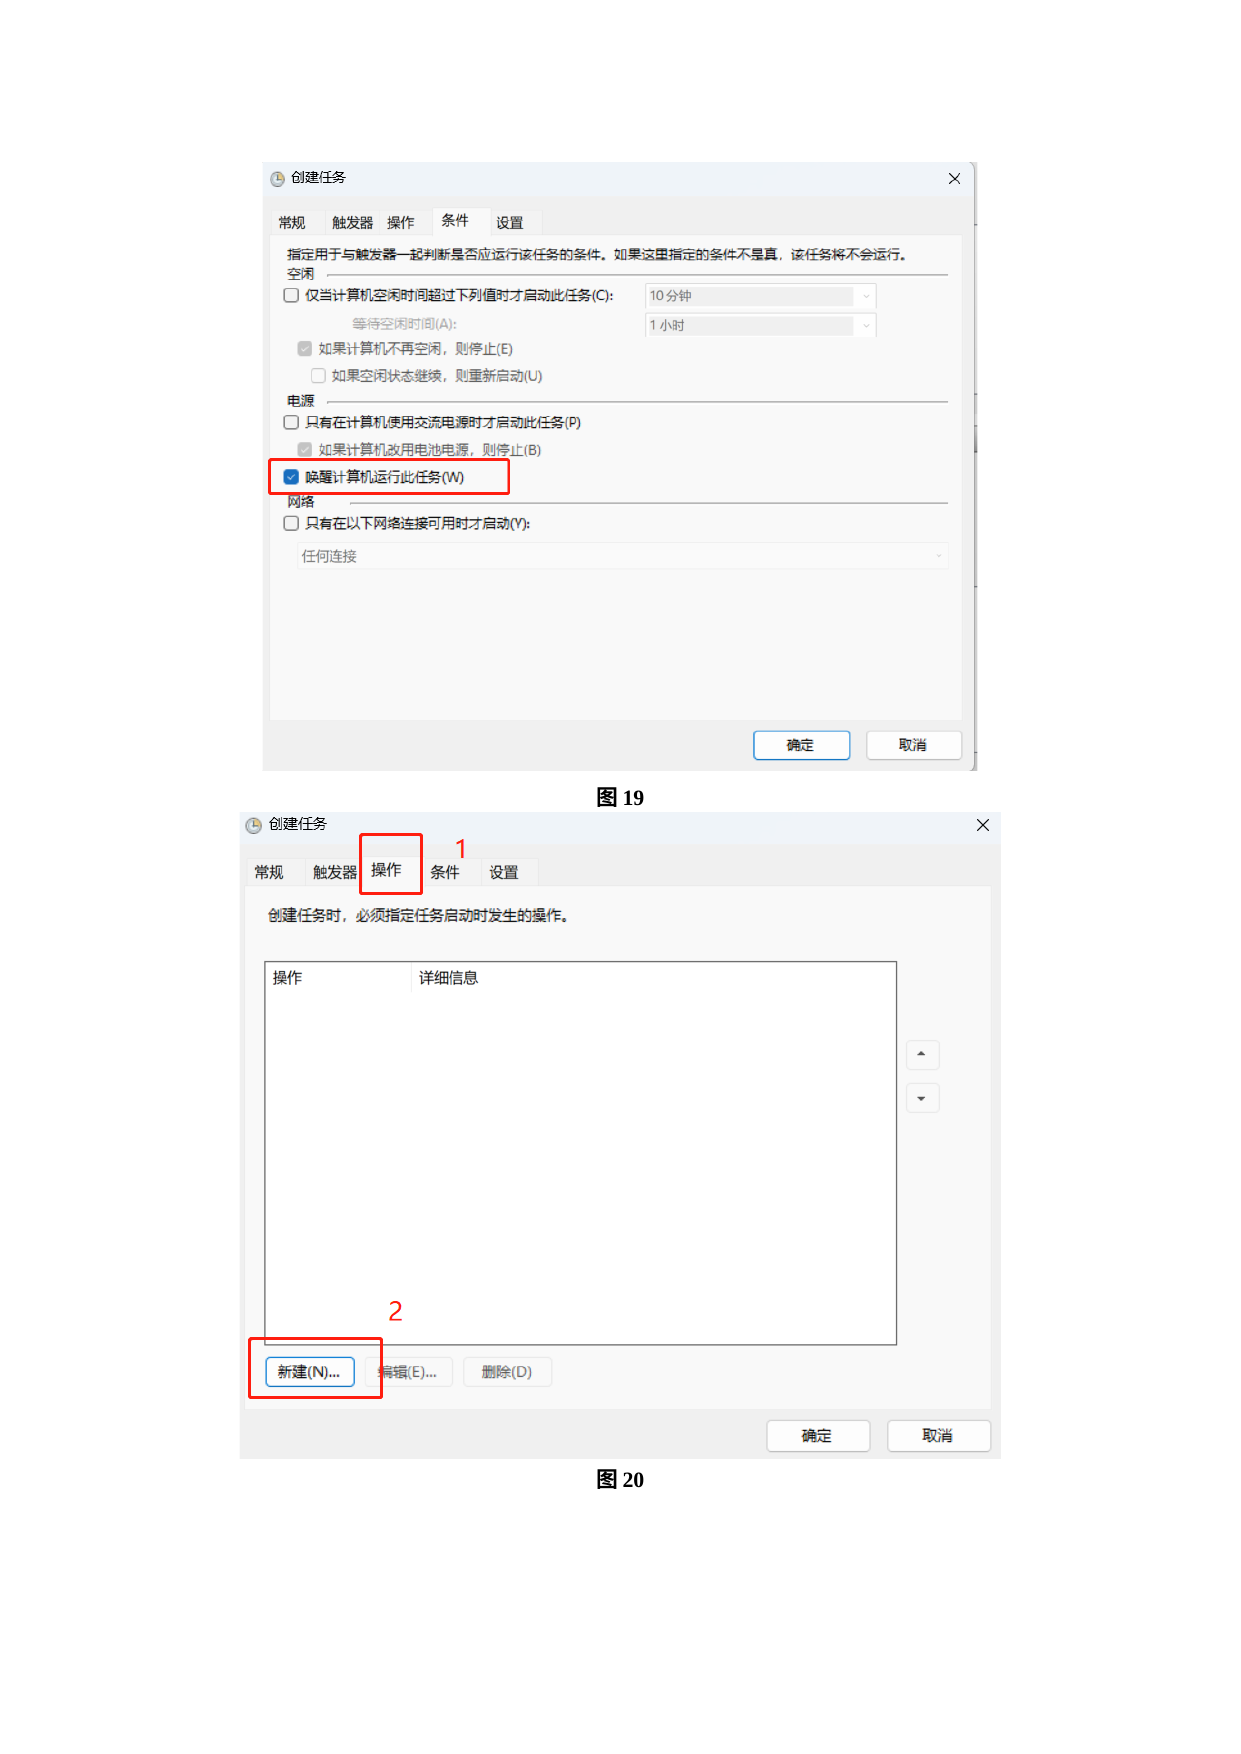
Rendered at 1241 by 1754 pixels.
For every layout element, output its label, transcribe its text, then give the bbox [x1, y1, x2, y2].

list 图19 [187, 779, 1053, 812]
picture [239, 812, 1001, 1459]
picture [262, 162, 978, 771]
list 图20 [187, 1462, 1053, 1494]
